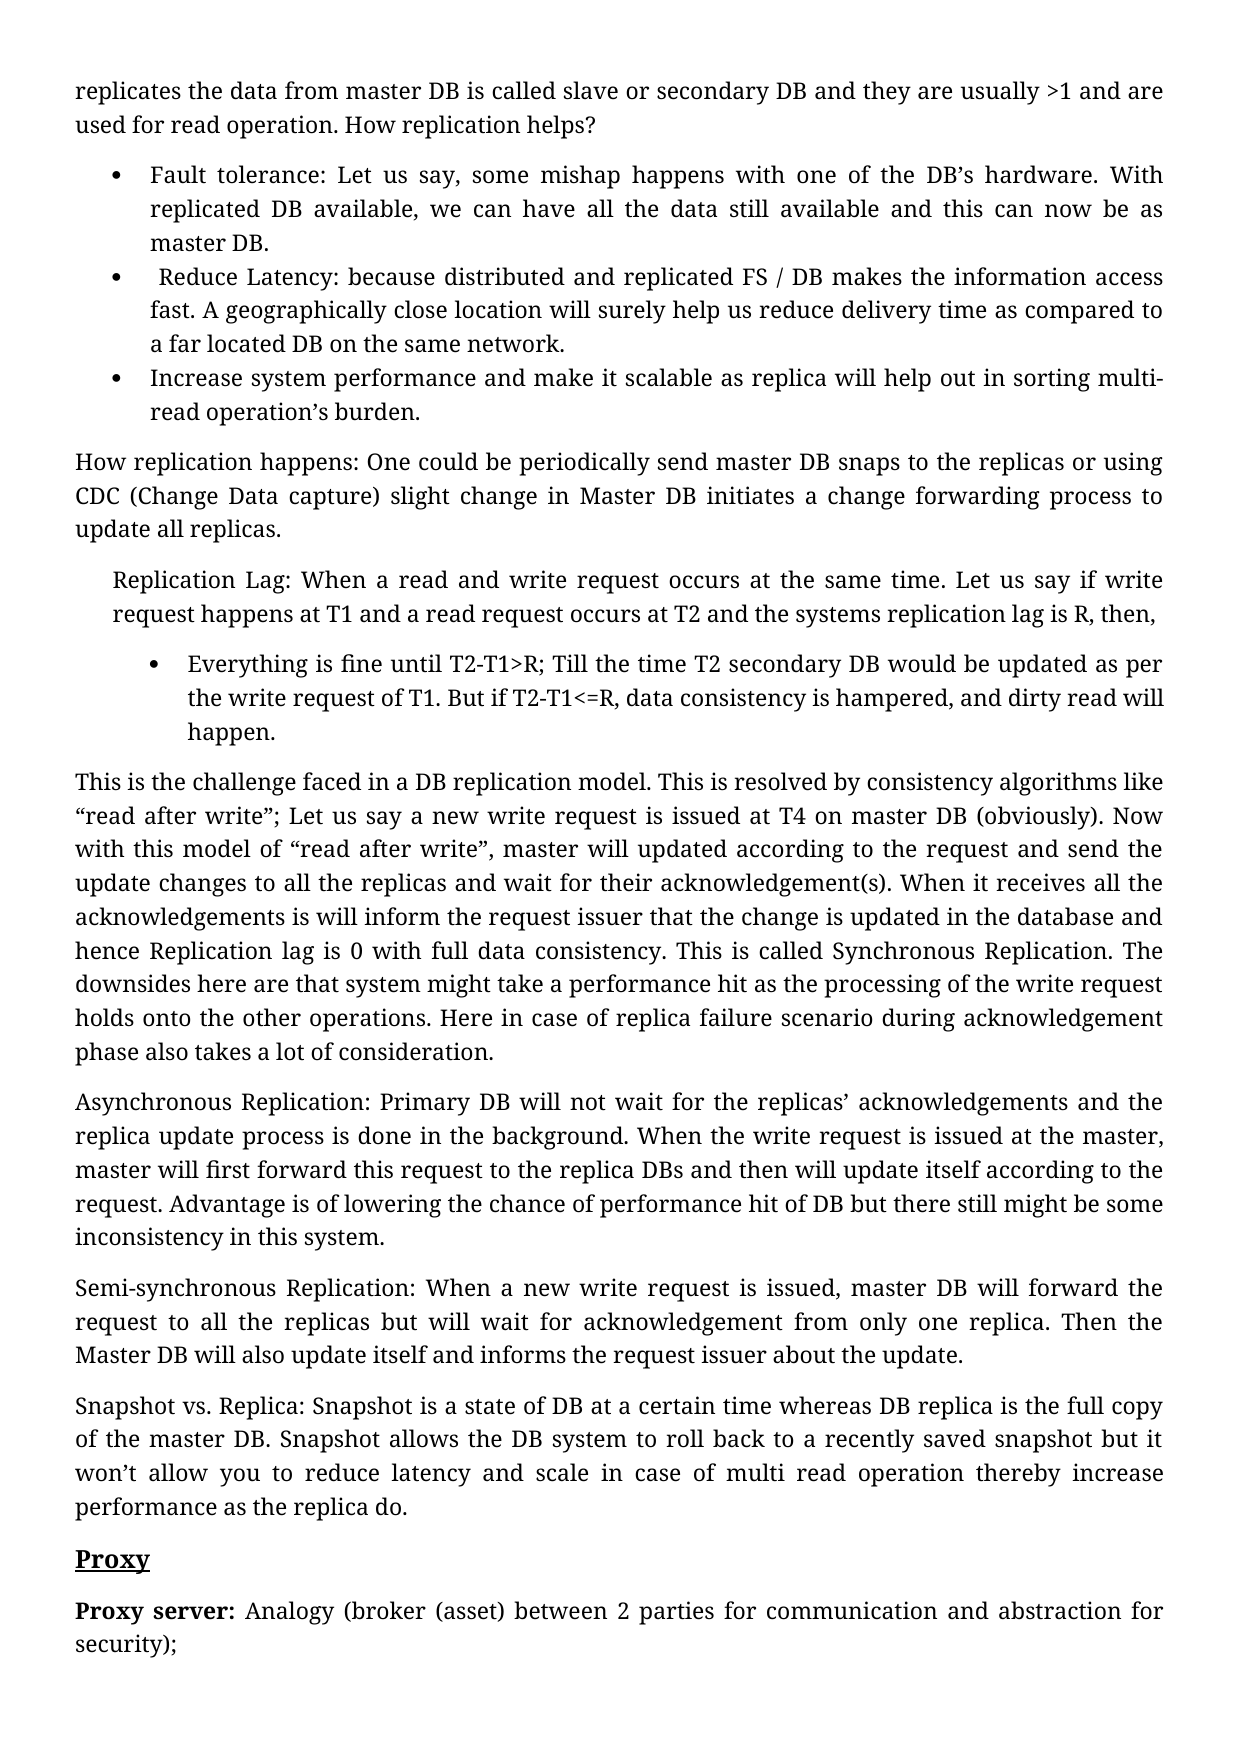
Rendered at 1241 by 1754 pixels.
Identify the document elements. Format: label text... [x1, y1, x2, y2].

text How replication happens: One could be periodically send master DB snaps to the replicas or using CDC (Change Data capture) slight change in Master DB initiates a change forwarding process to update all replicas. [75, 446, 1165, 544]
text Proxy [75, 1541, 1165, 1575]
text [75, 75, 1165, 140]
text Semi-synchronous Replication: When a new write request is issued, master DB will forward the request to all the replicas but will wait for acknowledgement from only one replica. Then the Master DB will also update itself and informs the request issuer about the update. [75, 1272, 1165, 1370]
list Everything is fine until T2-T1>R; Till the time T2 secondary DB would be updated as per the write request of T1. But if T2-T1<=R, data consistency is hampered, and dirty read will happen. [150, 648, 1165, 747]
list Increase system performance and make it scalable as replica will help out in sorting multi-read operation’s burden. [112, 362, 1165, 427]
list Reduce Latency: because distributed and replicated FS / DB makes the information access fast. A geographically close location will surely help us reduce delivery time as compared to a far located DB on the same network. [112, 260, 1165, 359]
text Asynchronous Replication: Primary DB will not wait for the replicas’ acknowledgements and the replica update process is done in the background. When the write request is issued at the master, master will first forward this request to the replica DBs and then will update itself according to the request. Advantage is of lowering the chance of performance hit of DB but there still might be some inconsistency in this system. [75, 1086, 1165, 1252]
text Replication Lag: When a read and write request occurs at the same time. Let us say if write request happens at T1 and a read request occurs at T2 and the systems replication lag is R, then, [112, 564, 1165, 629]
text Snapshot vs. Replica: Snapshot is a state of DB at a certain time whereas DB replica is the full copy of the master DB. Snapshot allows the DB system to roll back to a recently saved snapshot but it won’t allow you to reduce latency and scale in case of multi read operation thereby increase performance as the replica do. [75, 1389, 1165, 1522]
text This is the challenge faced in a DB replication model. This is resolved by consistency algorithms like “read after write”; Let us say a new write request is issued at T4 on master DB (obviously). Now with this model of “read after write”, master will updated according to the request and send the update changes to all the replicas and wait for their acknowledgement(s). When it receives all the acknowledgements is will inform the request issuer that the change is updated in the database and hence Replication lag is 0 with full data consistency. This is called Synchronous Replication. The downsides here are that system might take a performance hit as the processing of the write request holds onto the other operations. Here in case of replica failure scenario during acknowledgement phase also takes a lot of consideration. [75, 766, 1165, 1067]
list Fault tolerance: Let us say, some mishap happens with one of the DB’s hardware. With replicated DB available, we can have all the data still available and this can now be as master DB. [112, 159, 1165, 258]
text Proxy server: Analogy (broker (asset) between 2 parties for communication and abstraction for security); [75, 1595, 1165, 1660]
